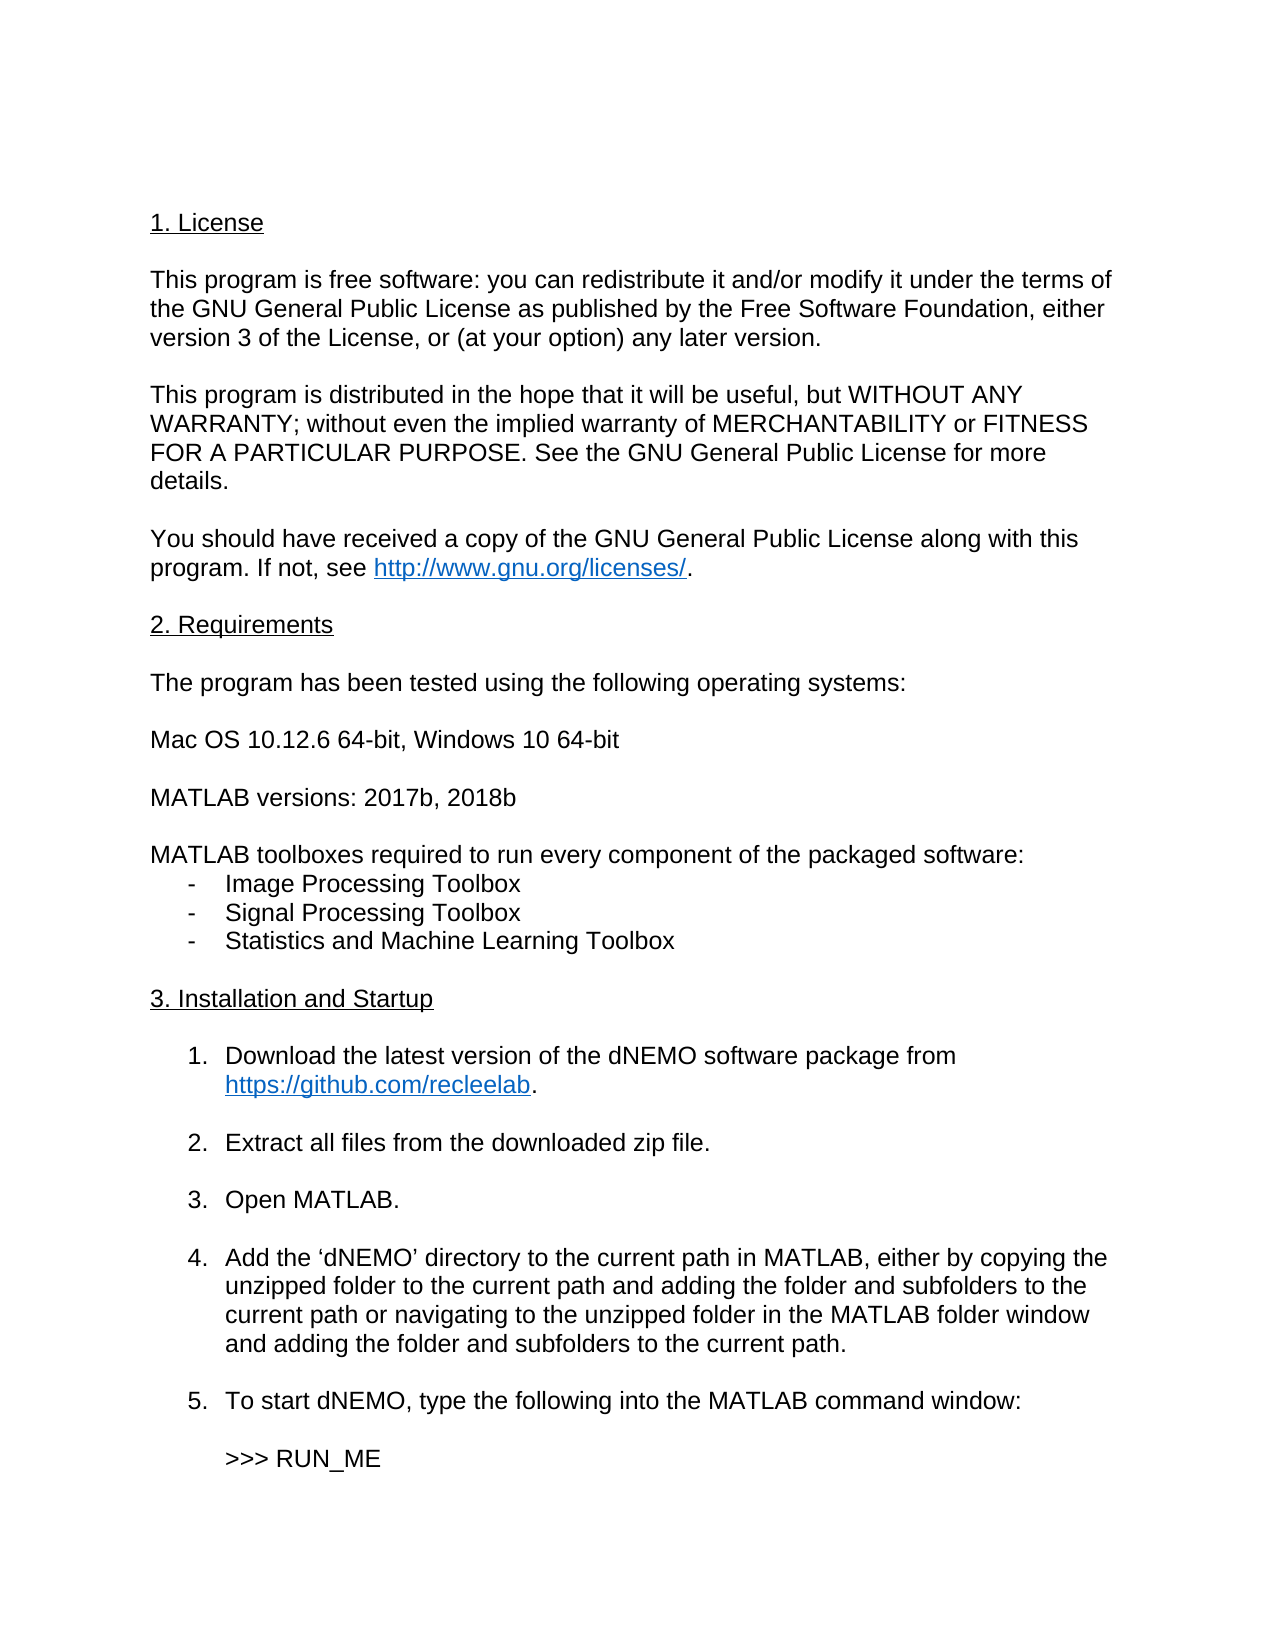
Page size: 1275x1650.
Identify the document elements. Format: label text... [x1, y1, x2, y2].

text Mac OS 10.12.6 64-bit, Windows 10 64-bit [150, 725, 1125, 754]
text 2. Requirements [150, 610, 1125, 639]
list To start dNEMO, type the following into the MATLAB command window: [187, 1386, 1125, 1415]
text 1. License [150, 207, 1125, 236]
list Add the ‘dNEMO’ directory to the current path in MATLAB, either by copying the unzipped folder to the current path and adding the folder and subfolders to the current path or navigating to the unzipped folder in the MATLAB folder window and adding the folder and subfolders to the current path. [187, 1242, 1125, 1357]
list Extract all files from the downloaded zip file. [187, 1127, 1125, 1156]
text 3. Installation and Startup [150, 984, 1125, 1012]
text MATLAB versions: 2017b, 2018b [150, 782, 1125, 811]
text You should have received a copy of the GNU General Public License along with this program. If not, see http://www.gnu.org/licenses/. [150, 524, 1125, 581]
text This program is free software: you can redistribute it and/or modify it under the terms of the GNU General Public License as published by the Free Software Foundation, either version 3 of the License, or (at your option) any later version. [150, 265, 1125, 351]
text MATLAB toolboxes required to run every component of the packaged software: [150, 840, 1125, 869]
list Image Processing Toolbox [187, 869, 1125, 897]
list Statistics and Machine Learning Toolbox [187, 926, 1125, 955]
text This program is distributed in the hope that it will be useful, but WITHOUT ANY WARRANTY; without even the implied warranty of MERCHANTABILITY or FITNESS FOR A PARTICULAR PURPOSE. See the GNU General Public License for more details. [150, 380, 1125, 495]
list Signal Processing Toolbox [187, 897, 1125, 926]
text The program has been tested using the following operating systems: [150, 667, 1125, 696]
list Open MATLAB. [187, 1185, 1125, 1214]
list Download the latest version of the dNEMO software package from https://github.com/recleelab. [187, 1041, 1125, 1099]
list >>> RUN_ME [225, 1444, 1125, 1472]
